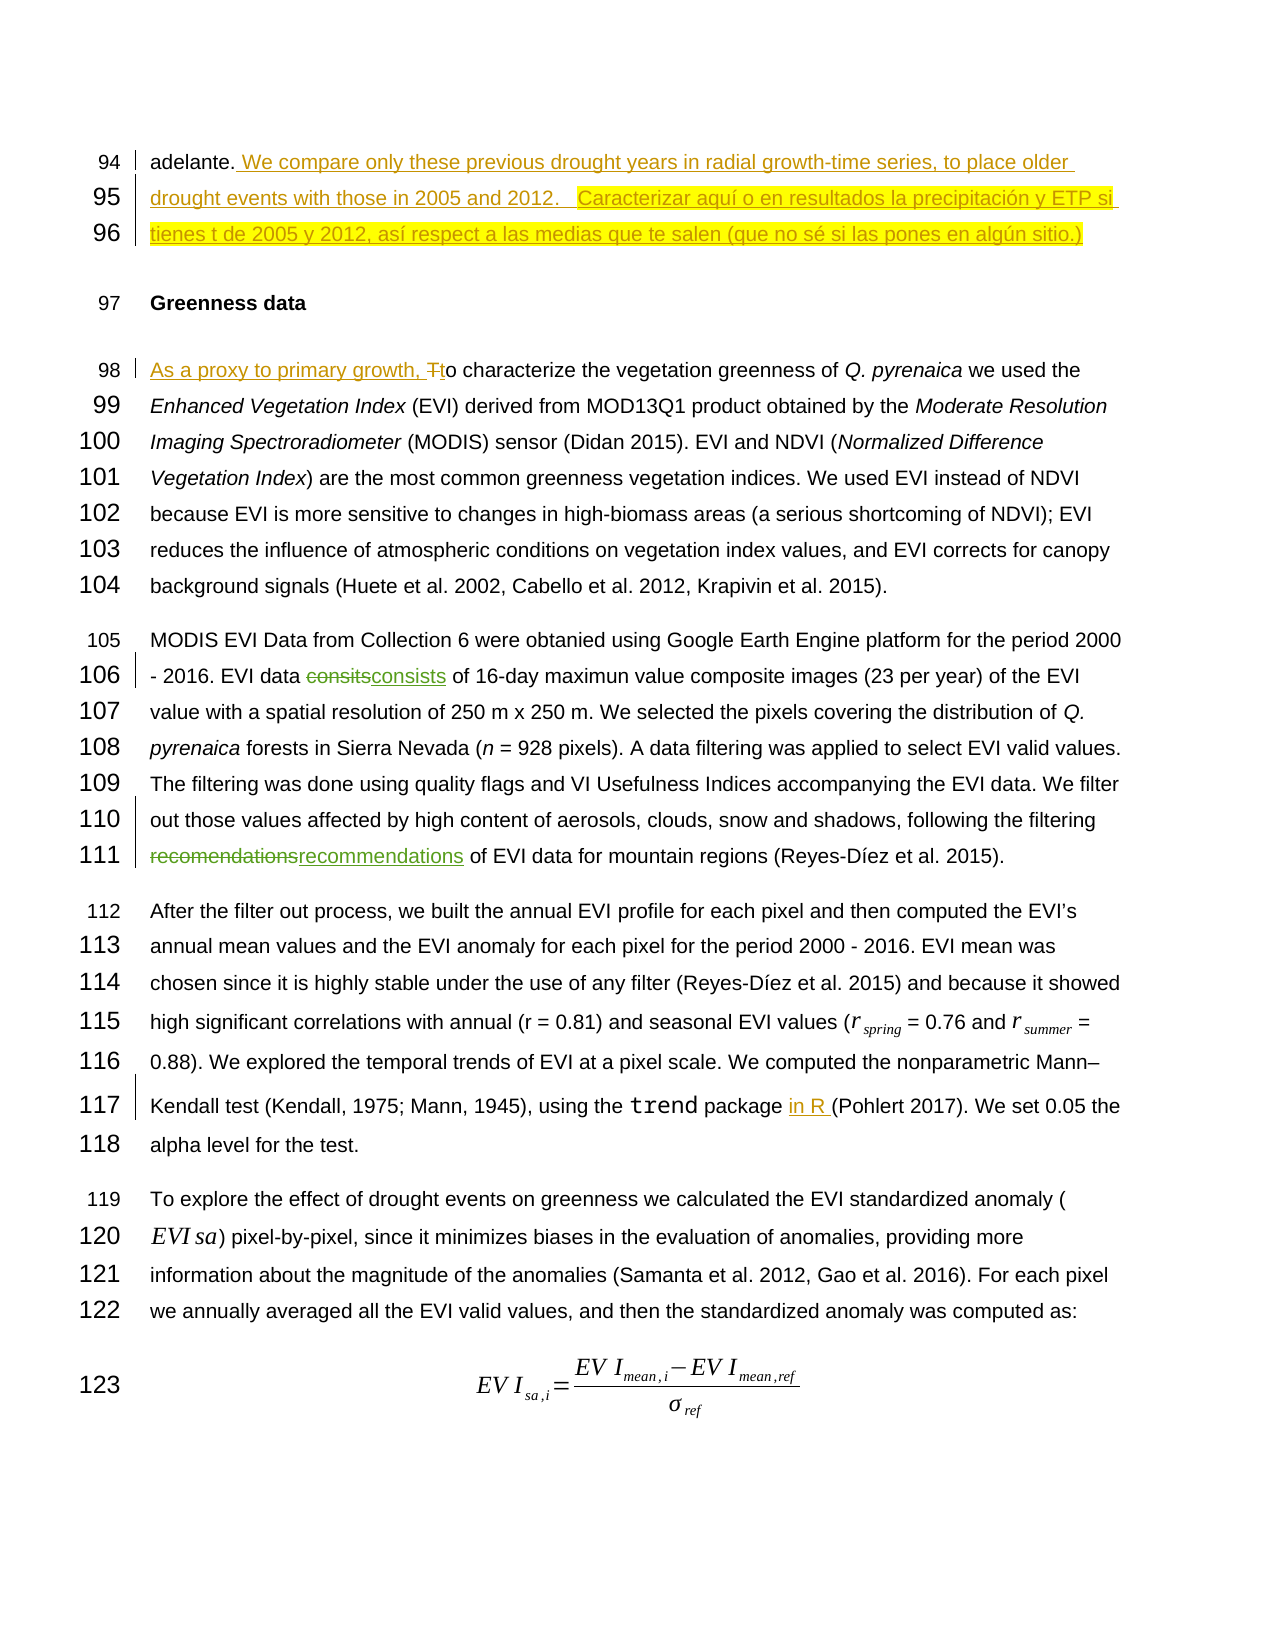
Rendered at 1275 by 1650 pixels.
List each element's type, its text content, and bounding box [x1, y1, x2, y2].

text MODIS EVI Data from Collection 6 were obtanied using Google Earth Engine platform for the period 2000 - 2016. EVI data of 16-day maximun value composite images (23 per year) of the EVI value with a spatial resolution of 250 m x 250 m. We selected the pixels covering the distribution of Q. pyrenaica forests in Sierra Nevada (n = 928 pixels). A data filtering was applied to select EVI valid values. The filtering was done using quality flags and VI Usefulness Indices accompanying the EVI data. We filter out those values affected by high content of aerosols, clouds, snow and shadows, following the filtering of EVI data for mountain regions (Reyes-Díez et al. 2015). [150, 628, 1125, 868]
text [150, 150, 1125, 246]
subtitle Greenness data [150, 291, 1125, 315]
text o characterize the vegetation greenness of Q. pyrenaica we used the Enhanced Vegetation Index (EVI) derived from MOD13Q1 product obtained by the Moderate Resolution Imaging Spectroradiometer (MODIS) sensor (Didan 2015). EVI and NDVI (Normalized Difference Vegetation Index) are the most common greenness vegetation indices. We used EVI instead of NDVI because EVI is more sensitive to changes in high-biomass areas (a serious shortcoming of NDVI); EVI reduces the influence of atmospheric conditions on vegetation index values, and EVI corrects for canopy background signals (Huete et al. 2002, Cabello et al. 2012, Krapivin et al. 2015). [150, 358, 1125, 597]
text To explore the effect of drought events on greenness we calculated the EVI standardized anomaly () pixel-by-pixel, since it minimizes biases in the evaluation of anomalies, providing more information about the magnitude of the anomalies (Samanta et al. 2012, Gao et al. 2016). For each pixel we annually averaged all the EVI valid values, and then the standardized anomaly was computed as: [150, 1187, 1125, 1322]
text After the filter out process, we built the annual EVI profile for each pixel and then computed the EVI’s annual mean values and the EVI anomaly for each pixel for the period 2000 - 2016. EVI mean was chosen since it is highly stable under the use of any filter (Reyes-Díez et al. 2015) and because it showed high significant correlations with annual (r = 0.81) and seasonal EVI values ( = 0.76 and = 0.88). We explored the temporal trends of EVI at a pixel scale. We computed the nonparametric Mann–Kendall test (Kendall, 1975; Mann, 1945), using the trend package (Pohlert 2017). We set 0.05 the alpha level for the test. [150, 898, 1125, 1156]
